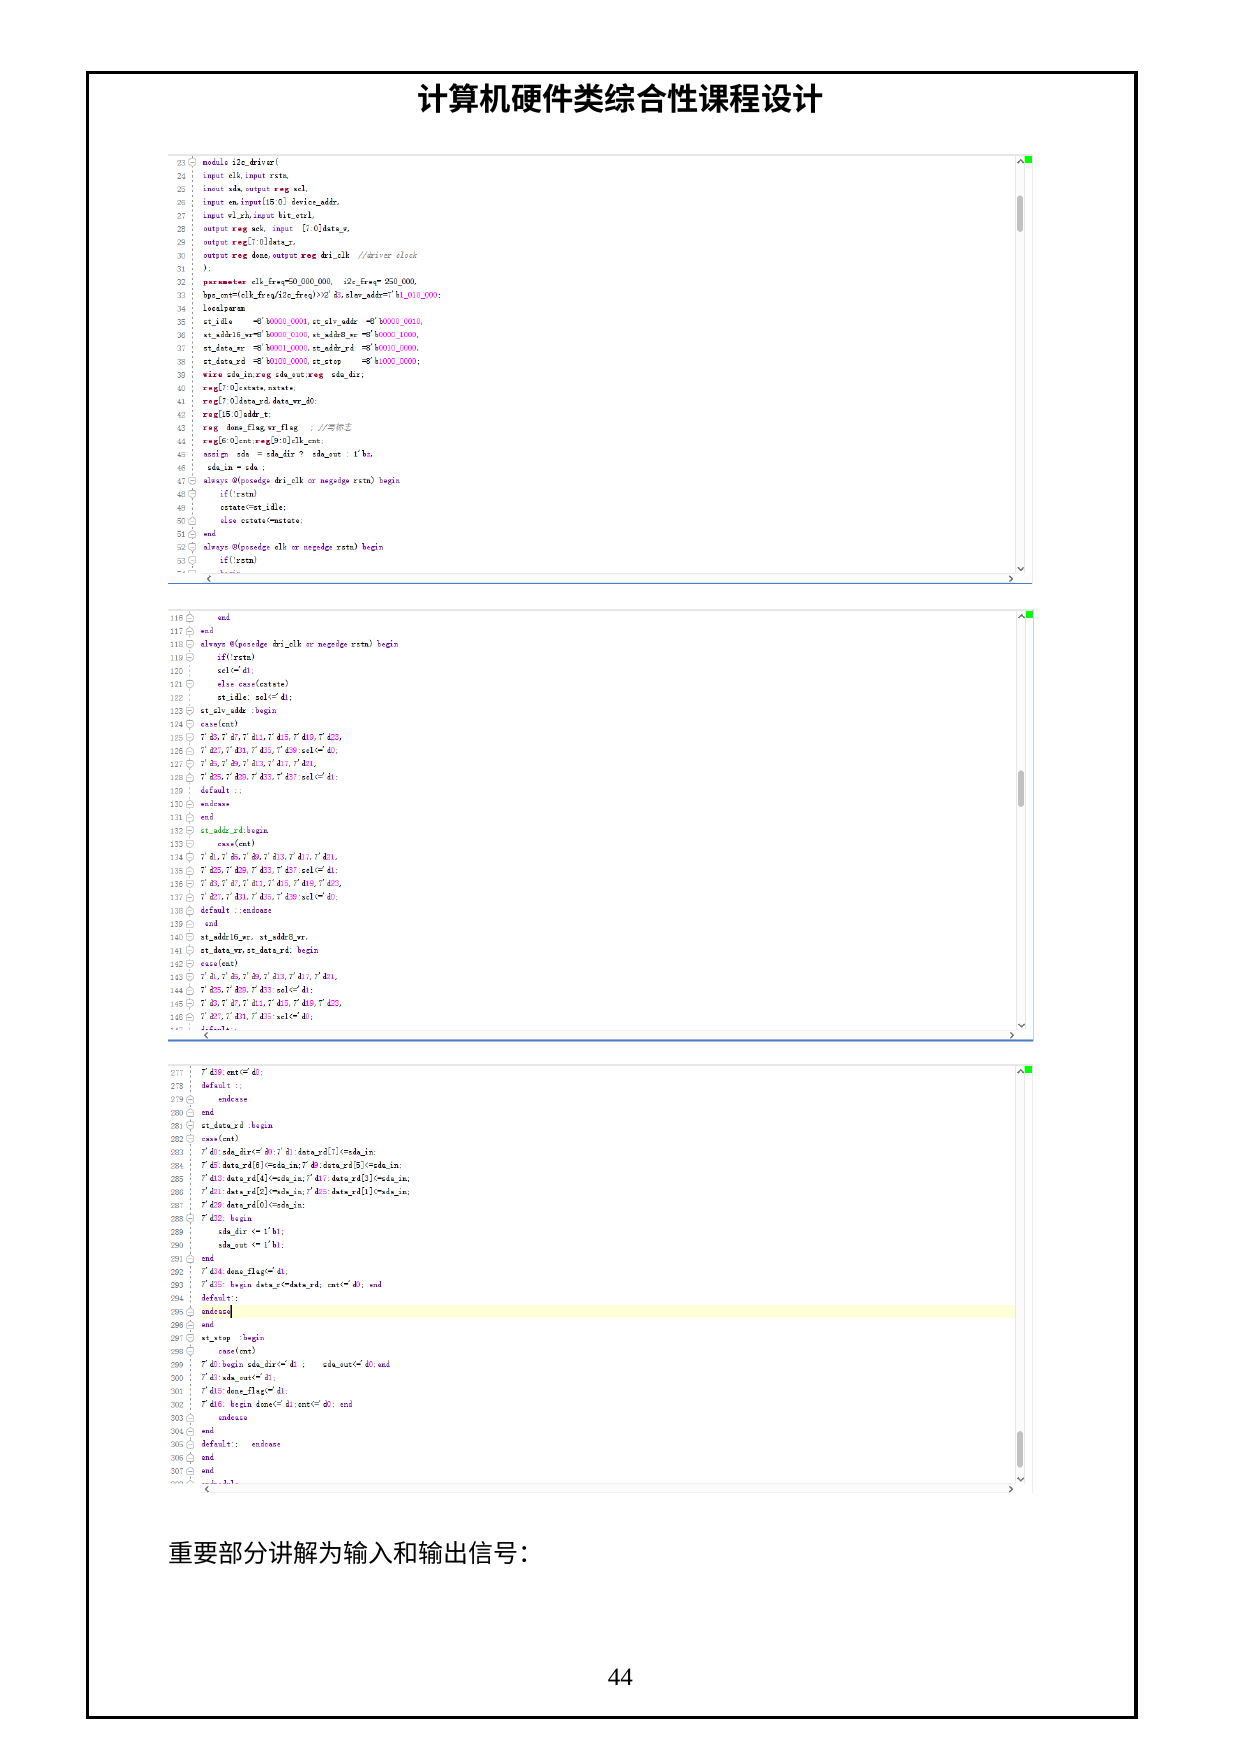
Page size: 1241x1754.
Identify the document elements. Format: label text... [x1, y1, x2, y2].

picture [168, 1064, 1033, 1493]
picture [168, 154, 1033, 584]
picture [168, 609, 1034, 1042]
text 重要部分讲解为输入和输出信号： [118, 1519, 1122, 1584]
